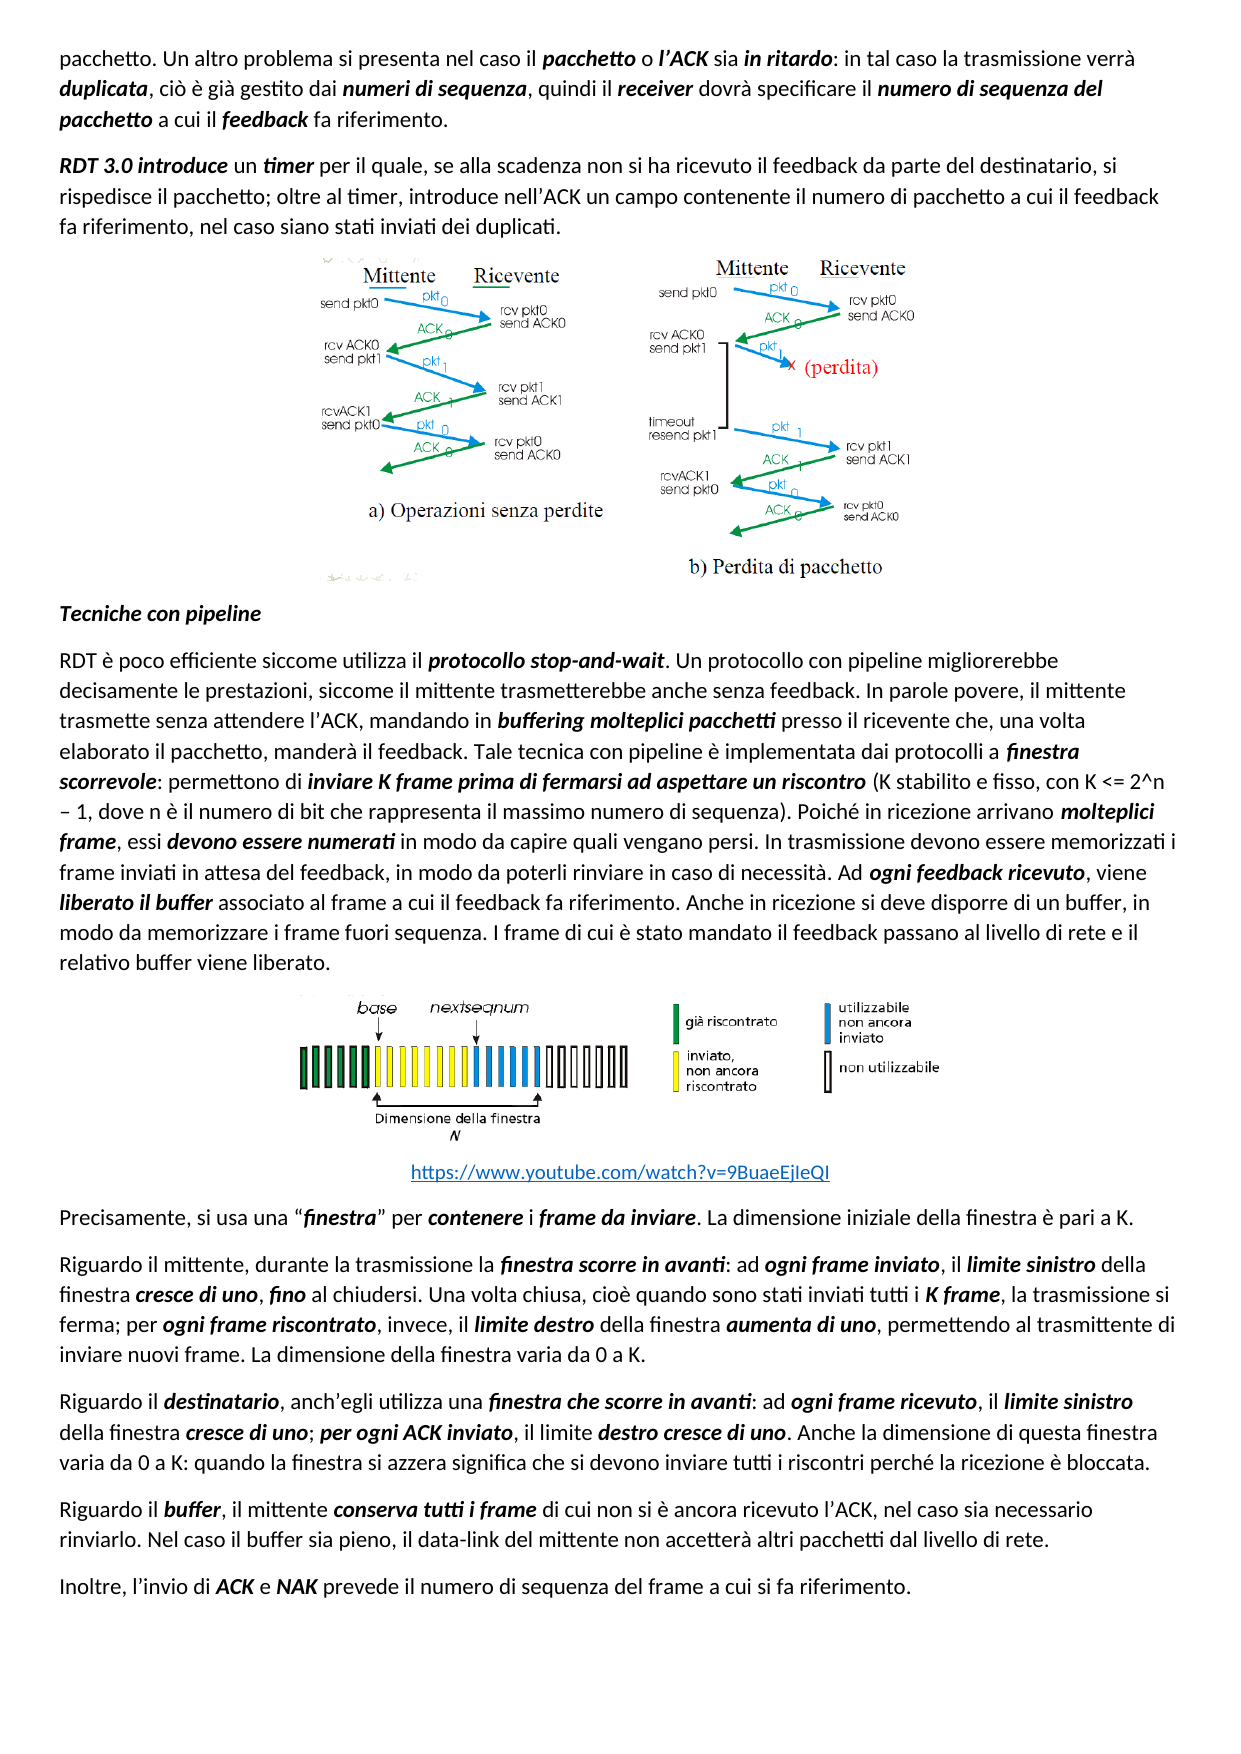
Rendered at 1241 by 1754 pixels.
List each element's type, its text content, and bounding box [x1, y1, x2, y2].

text RDT è poco efficiente siccome utilizza il protocollo stop-and-wait. Un protocollo con pipeline migliorerebbe decisamente le prestazioni, siccome il mittente trasmetterebbe anche senza feedback. In parole povere, il mittente trasmette senza attendere l’ACK, mandando in buffering molteplici pacchetti presso il ricevente che, una volta elaborato il pacchetto, manderà il feedback. Tale tecnica con pipeline è implementata dai protocolli a finestra scorrevole: permettono di inviare K frame prima di fermarsi ad aspettare un riscontro (K stabilito e fisso, con K <= 2^n – 1, dove n è il numero di bit che rappresenta il massimo numero di sequenza). Poiché in ricezione arrivano molteplici frame, essi devono essere numerati in modo da capire quali vengano persi. In trasmissione devono essere memorizzati i frame inviati in attesa del feedback, in modo da poterli rinviare in caso di necessità. Ad ogni feedback ricevuto, viene liberato il buffer associato al frame a cui il feedback fa riferimento. Anche in ricezione si deve disporre di un buffer, in modo da memorizzare i frame fuori sequenza. I frame di cui è stato mandato il feedback passano al livello di rete e il relativo buffer viene liberato. [59, 646, 1181, 976]
picture [320, 258, 920, 581]
text Inoltre, l’invio di ACK e NAK prevede il numero di sequenza del frame a cui si fa riferimento. [59, 1572, 1181, 1600]
picture [298, 995, 942, 1141]
text Riguardo il buffer, il mittente conserva tutti i frame di cui non si è ancora ricevuto l’ACK, nel caso sia necessario rinviarlo. Nel caso il buffer sia pieno, il data-link del mittente non accetterà altri pacchetti dal livello di rete. [59, 1495, 1181, 1553]
text Precisamente, si usa una “finestra” per contenere i frame da inviare. La dimensione iniziale della finestra è pari a K. [59, 1203, 1181, 1231]
text RDT 3.0 introduce un timer per il quale, se alla scadenza non si ha ricevuto il feedback da parte del destinatario, si rispedisce il pacchetto; oltre al timer, introduce nell’ACK un campo contenente il numero di pacchetto a cui il feedback fa riferimento, nel caso siano stati inviati dei duplicati. [59, 152, 1181, 240]
text Riguardo il mittente, durante la trasmissione la finestra scorre in avanti: ad ogni frame inviato, il limite sinistro della finestra cresce di uno, fino al chiudersi. Una volta chiusa, cioè quando sono stati inviati tutti i K frame, la trasmissione si ferma; per ogni frame riscontrato, invece, il limite destro della finestra aumenta di uno, permettendo al trasmittente di inviare nuovi frame. La dimensione della finestra varia da 0 a K. [59, 1250, 1181, 1369]
text https://www.youtube.com/watch?v=9BuaeEjIeQI [59, 1159, 1181, 1184]
text Tecniche con pipeline [59, 599, 1181, 627]
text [59, 44, 1181, 133]
text Riguardo il destinatario, anch’egli utilizza una finestra che scorre in avanti: ad ogni frame ricevuto, il limite sinistro della finestra cresce di uno; per ogni ACK inviato, il limite destro cresce di uno. Anche la dimensione di questa finestra varia da 0 a K: quando la finestra si azzera significa che si devono inviare tutti i riscontri perché la ricezione è bloccata. [59, 1387, 1181, 1476]
